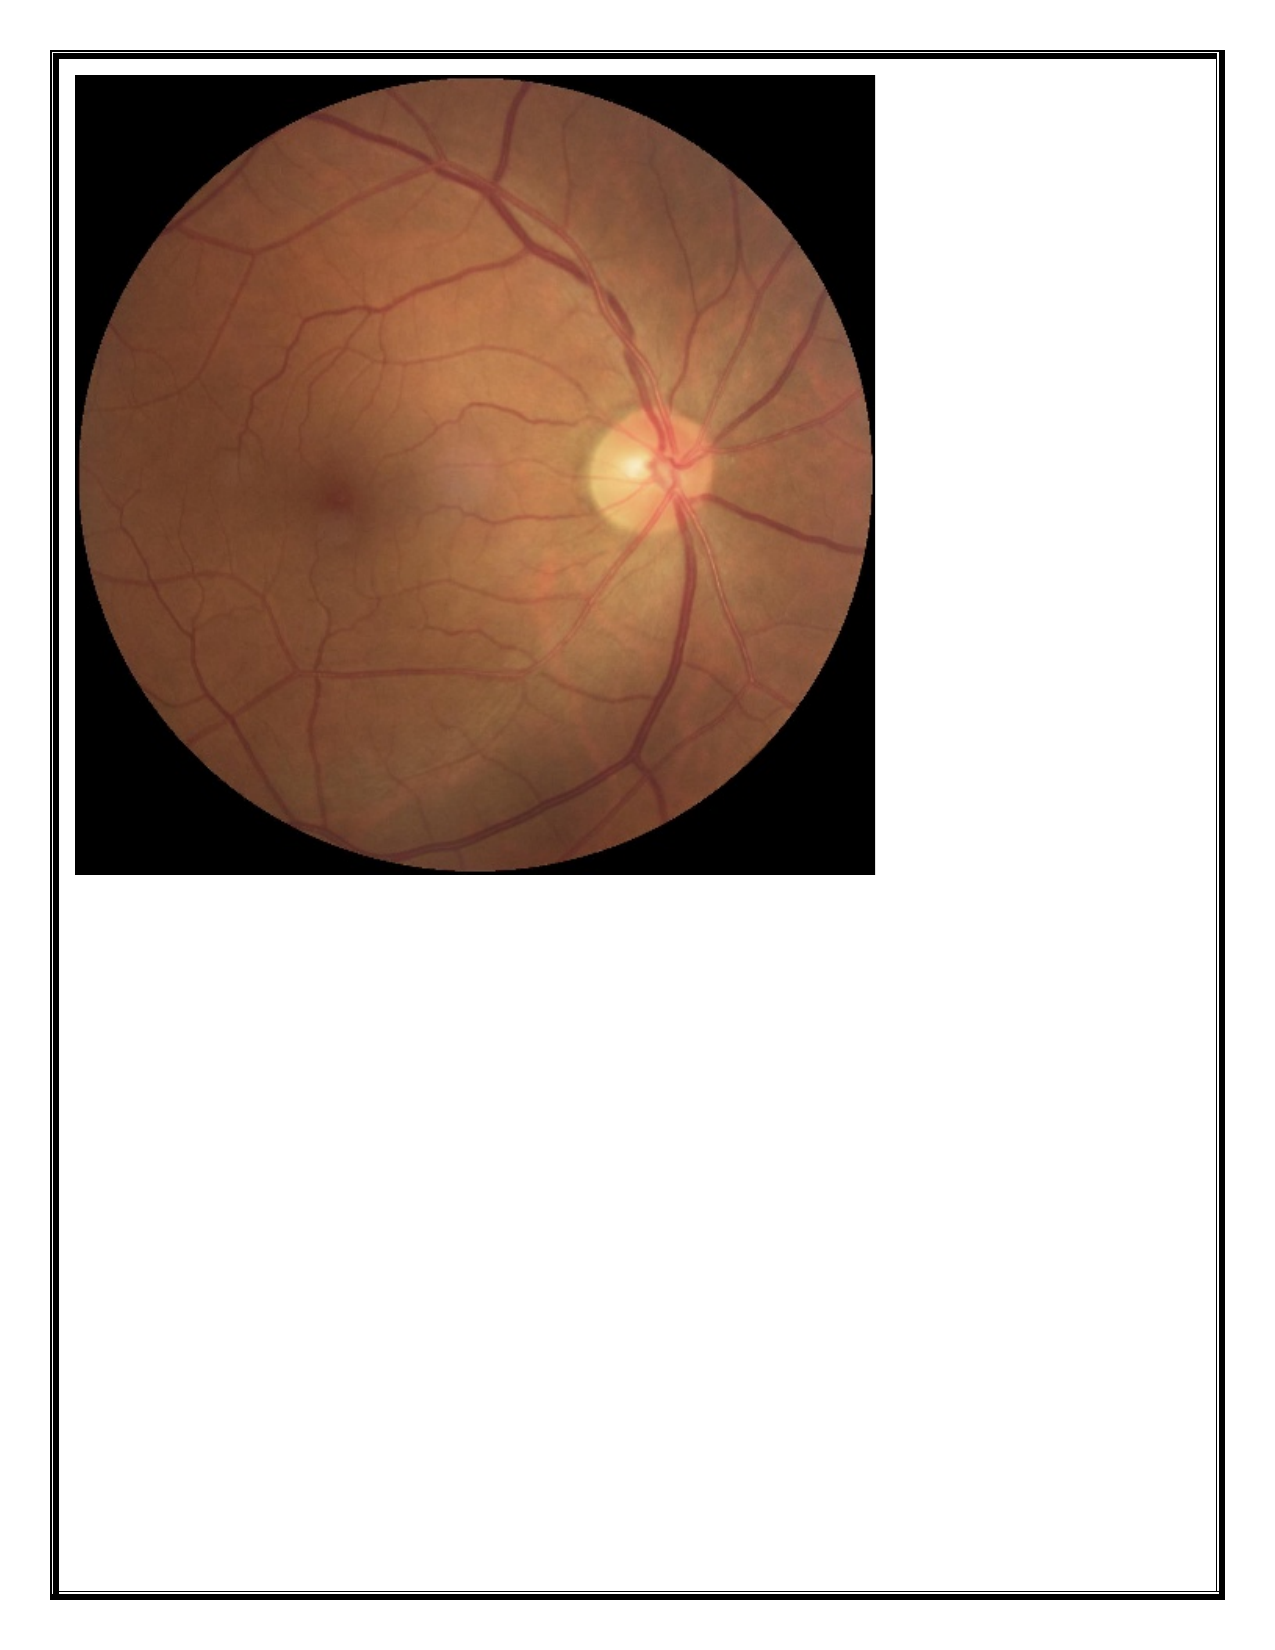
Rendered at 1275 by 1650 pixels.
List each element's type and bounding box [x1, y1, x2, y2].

picture [75, 75, 876, 875]
